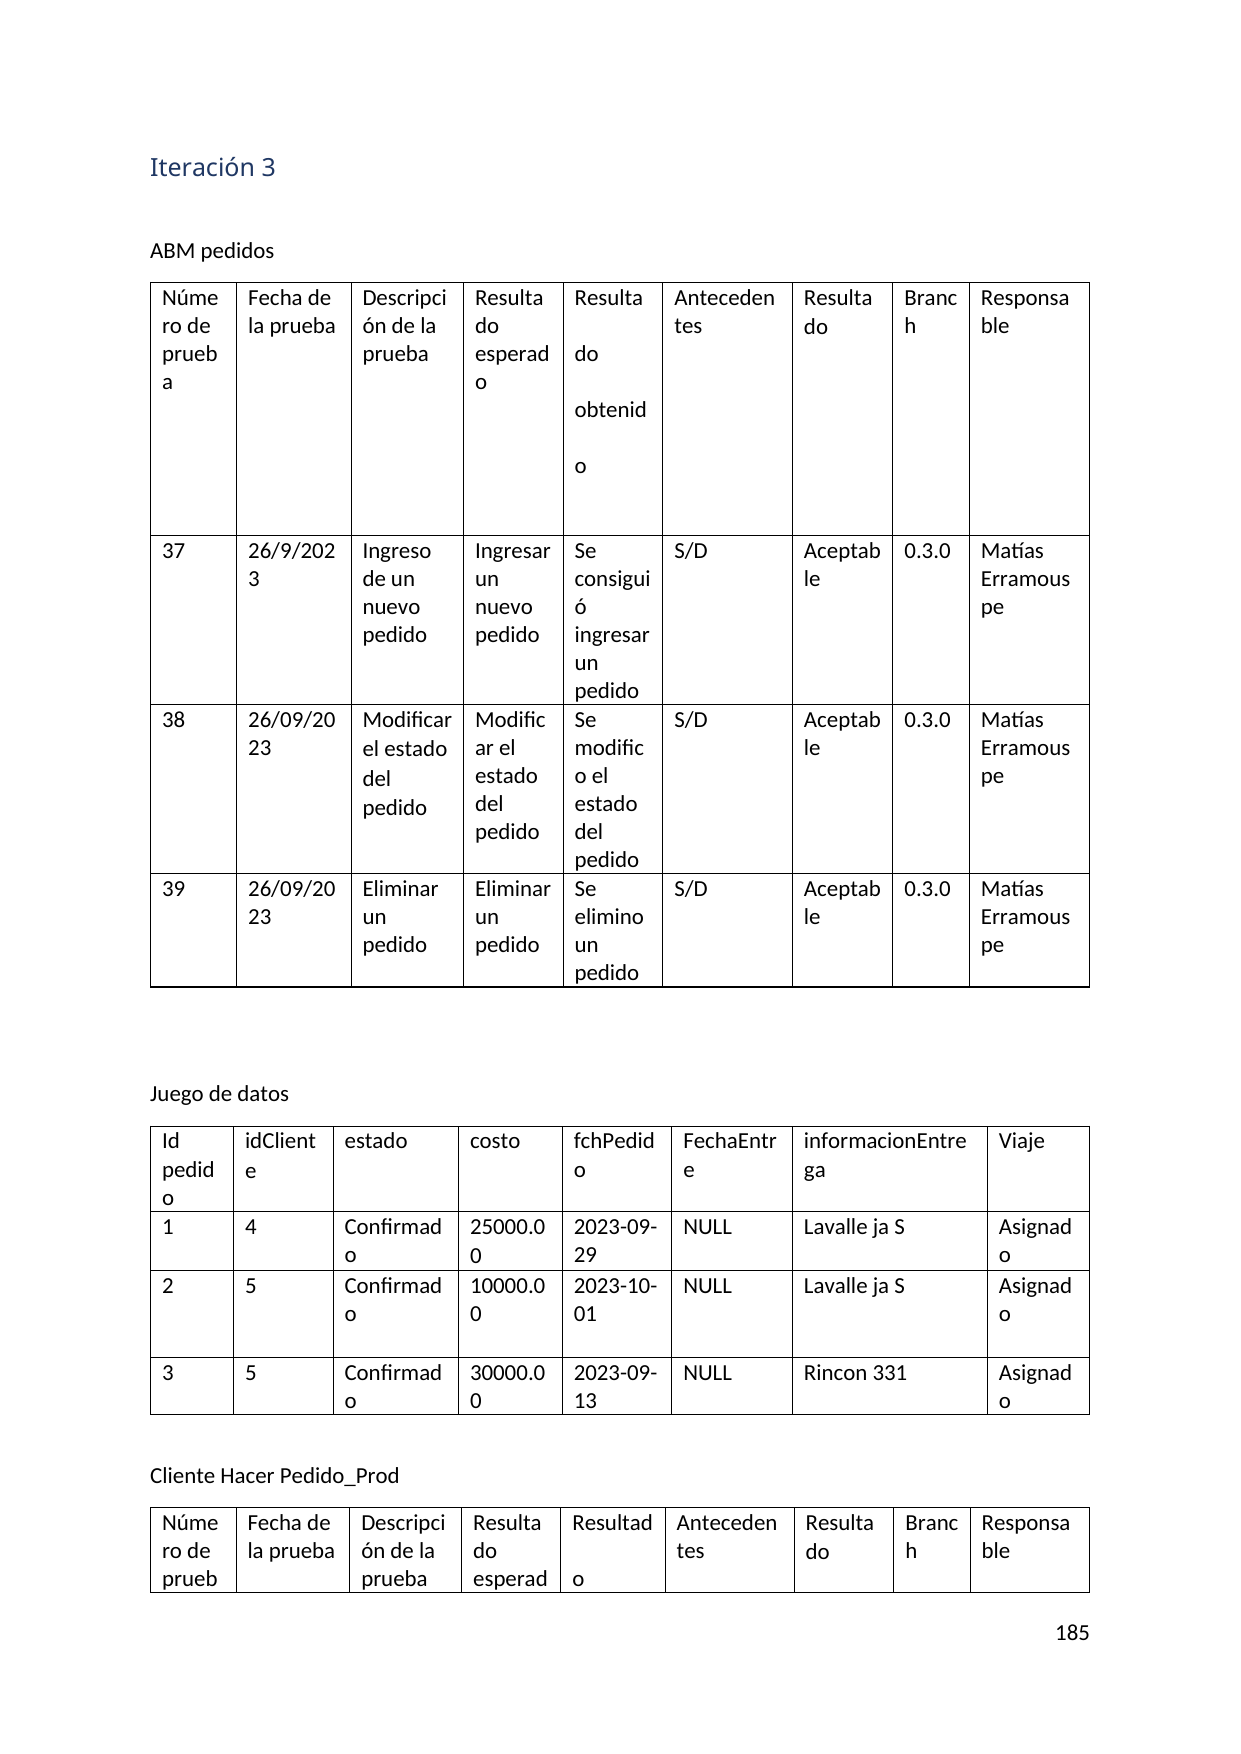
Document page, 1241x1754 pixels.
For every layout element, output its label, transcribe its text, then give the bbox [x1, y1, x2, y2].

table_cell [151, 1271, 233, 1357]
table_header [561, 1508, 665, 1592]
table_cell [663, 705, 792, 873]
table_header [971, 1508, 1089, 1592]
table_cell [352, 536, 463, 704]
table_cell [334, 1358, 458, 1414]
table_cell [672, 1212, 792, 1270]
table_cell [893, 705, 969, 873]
text Cliente Hacer Pedido_Prod [150, 1461, 1090, 1489]
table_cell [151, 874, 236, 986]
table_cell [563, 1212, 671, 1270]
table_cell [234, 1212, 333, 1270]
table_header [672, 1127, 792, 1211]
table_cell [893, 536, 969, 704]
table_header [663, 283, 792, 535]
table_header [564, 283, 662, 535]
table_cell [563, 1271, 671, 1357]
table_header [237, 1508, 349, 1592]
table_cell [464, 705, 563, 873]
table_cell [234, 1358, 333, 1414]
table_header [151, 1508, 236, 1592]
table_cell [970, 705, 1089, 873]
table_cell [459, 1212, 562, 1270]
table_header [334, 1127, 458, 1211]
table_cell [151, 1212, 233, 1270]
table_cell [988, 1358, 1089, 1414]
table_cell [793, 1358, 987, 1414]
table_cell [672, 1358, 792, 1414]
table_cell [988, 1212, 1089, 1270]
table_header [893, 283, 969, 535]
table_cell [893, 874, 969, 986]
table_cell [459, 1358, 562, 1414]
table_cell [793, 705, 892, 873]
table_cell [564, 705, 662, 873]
text Juego de datos [150, 1079, 1090, 1108]
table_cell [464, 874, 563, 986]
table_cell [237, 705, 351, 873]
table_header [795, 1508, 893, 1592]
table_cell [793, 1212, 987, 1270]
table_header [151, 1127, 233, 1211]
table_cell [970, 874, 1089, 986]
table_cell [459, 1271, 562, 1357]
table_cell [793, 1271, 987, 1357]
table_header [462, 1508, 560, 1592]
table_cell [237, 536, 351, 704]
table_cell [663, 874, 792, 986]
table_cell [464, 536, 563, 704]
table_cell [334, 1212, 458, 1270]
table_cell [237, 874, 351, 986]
text ABM pedidos [150, 236, 1090, 264]
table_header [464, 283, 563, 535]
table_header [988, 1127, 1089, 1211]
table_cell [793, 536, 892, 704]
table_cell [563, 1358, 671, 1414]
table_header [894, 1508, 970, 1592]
subtitle Iteración 3 [150, 150, 1090, 184]
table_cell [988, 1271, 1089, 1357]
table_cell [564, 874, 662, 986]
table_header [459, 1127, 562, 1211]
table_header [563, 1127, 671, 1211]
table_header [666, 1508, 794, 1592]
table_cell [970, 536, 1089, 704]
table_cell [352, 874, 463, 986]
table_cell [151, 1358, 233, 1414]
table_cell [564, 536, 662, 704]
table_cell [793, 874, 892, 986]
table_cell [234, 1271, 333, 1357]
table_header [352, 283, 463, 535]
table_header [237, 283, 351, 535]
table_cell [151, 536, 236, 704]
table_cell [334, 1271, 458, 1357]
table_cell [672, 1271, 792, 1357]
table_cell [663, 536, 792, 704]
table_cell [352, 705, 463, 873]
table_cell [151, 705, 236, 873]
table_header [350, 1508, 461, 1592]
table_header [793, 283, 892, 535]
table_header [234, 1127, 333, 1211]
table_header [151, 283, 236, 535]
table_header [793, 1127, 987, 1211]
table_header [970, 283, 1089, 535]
